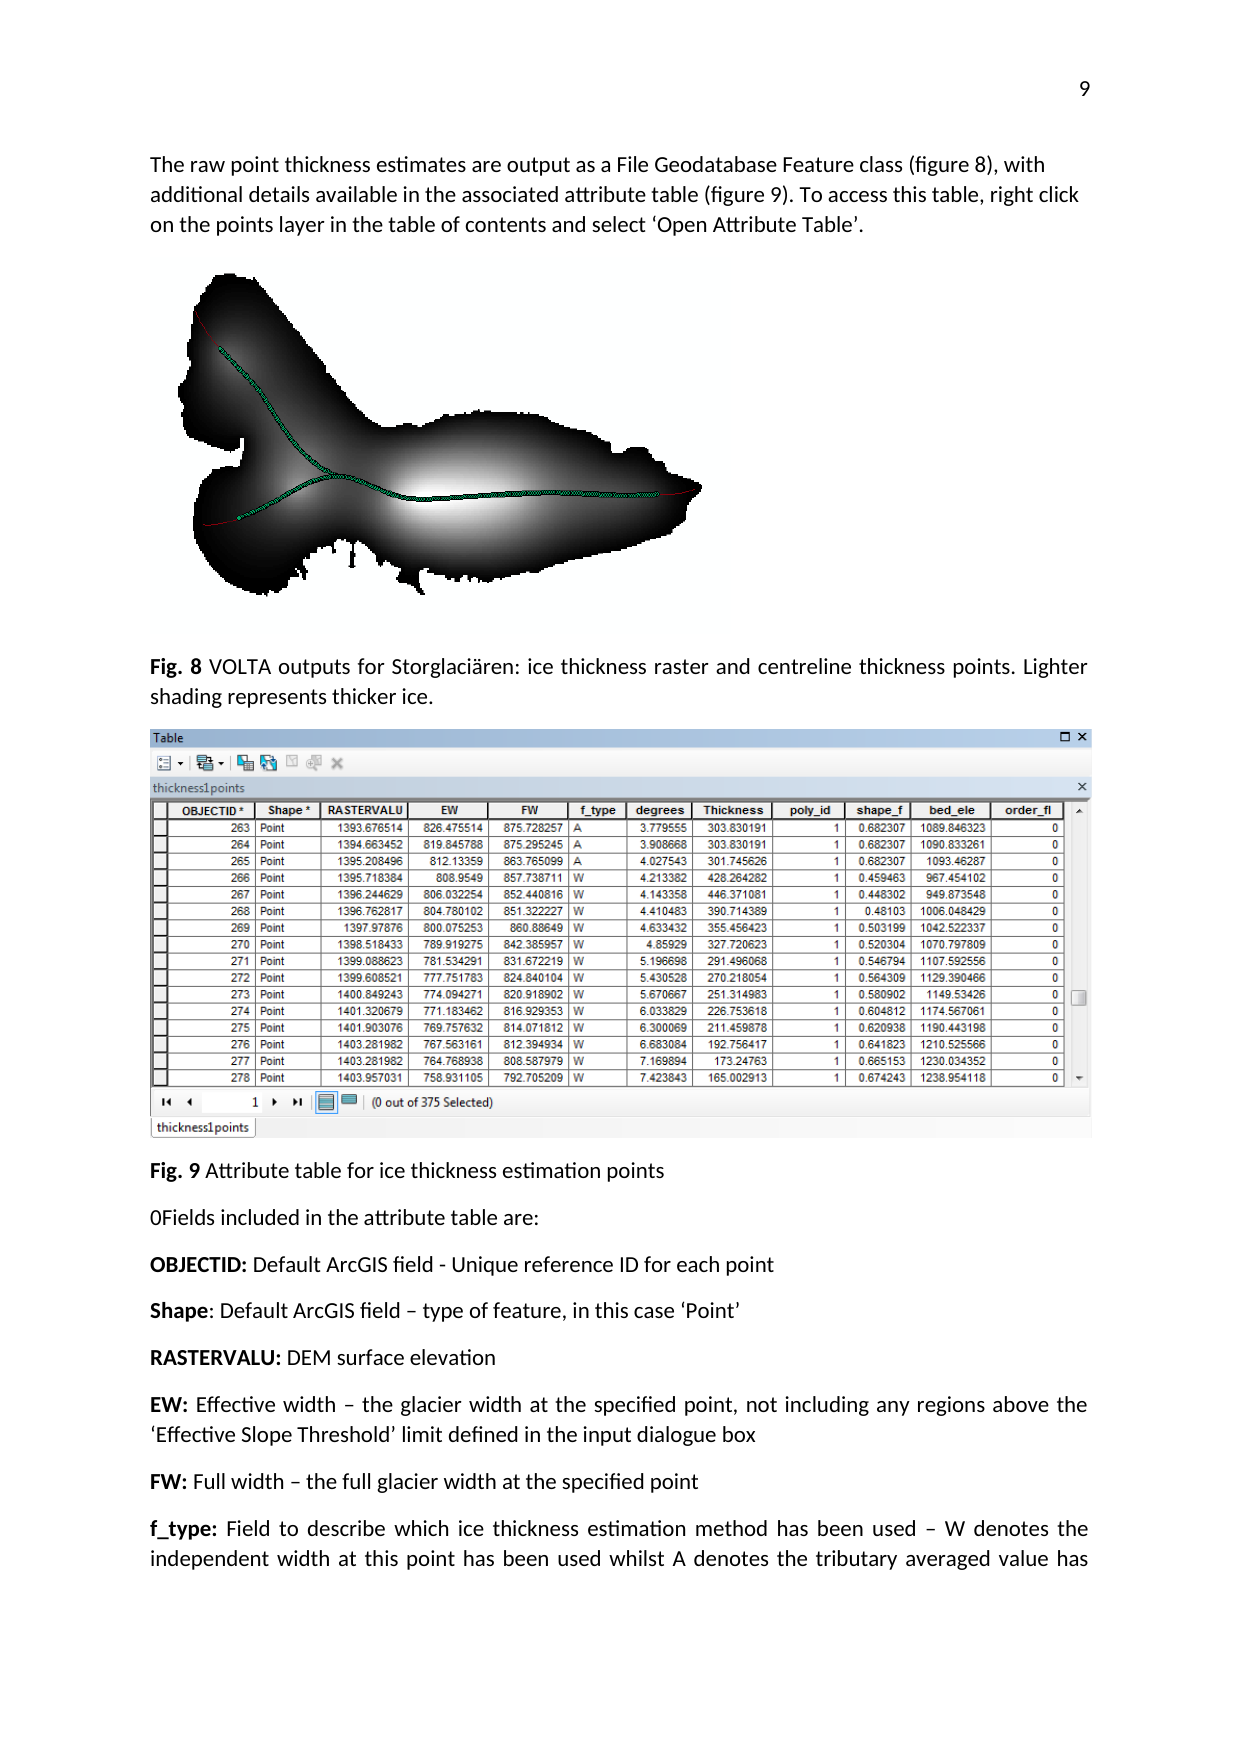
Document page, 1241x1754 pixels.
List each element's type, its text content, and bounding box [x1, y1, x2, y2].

picture [150, 729, 1092, 1138]
text RASTERVALU: DEM surface elevation [150, 1343, 1090, 1372]
text The raw point thickness estimates are output as a File Geodatabase Feature class (figure 8), with additional details available in the associated attribute table (figure 9). To access this table, right click on the points layer in the table of contents and select ‘Open Attribute Table’. [150, 150, 1090, 238]
text Fig. 8 VOLTA outputs for Storglaciären: ice thickness raster and centreline thickness points. Lighter shading represents thicker ice. [150, 652, 1090, 711]
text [150, 1514, 1090, 1573]
text EW: Effective width – the glacier width at the specified point, not including any regions above the ‘Effective Slope Threshold’ limit defined in the input dialogue box [150, 1390, 1090, 1449]
picture [150, 257, 731, 634]
text OBJECTID: Default ArcGIS field - Unique reference ID for each point [150, 1250, 1090, 1278]
text FW: Full width – the full glacier width at the specified point [150, 1467, 1090, 1496]
text Fig. 9 Attribute table for ice thickness estimation points [150, 1156, 1090, 1184]
text 0Fields included in the attribute table are: [150, 1203, 1090, 1231]
text Shape: Default ArcGIS field – type of feature, in this case ‘Point’ [150, 1297, 1090, 1325]
